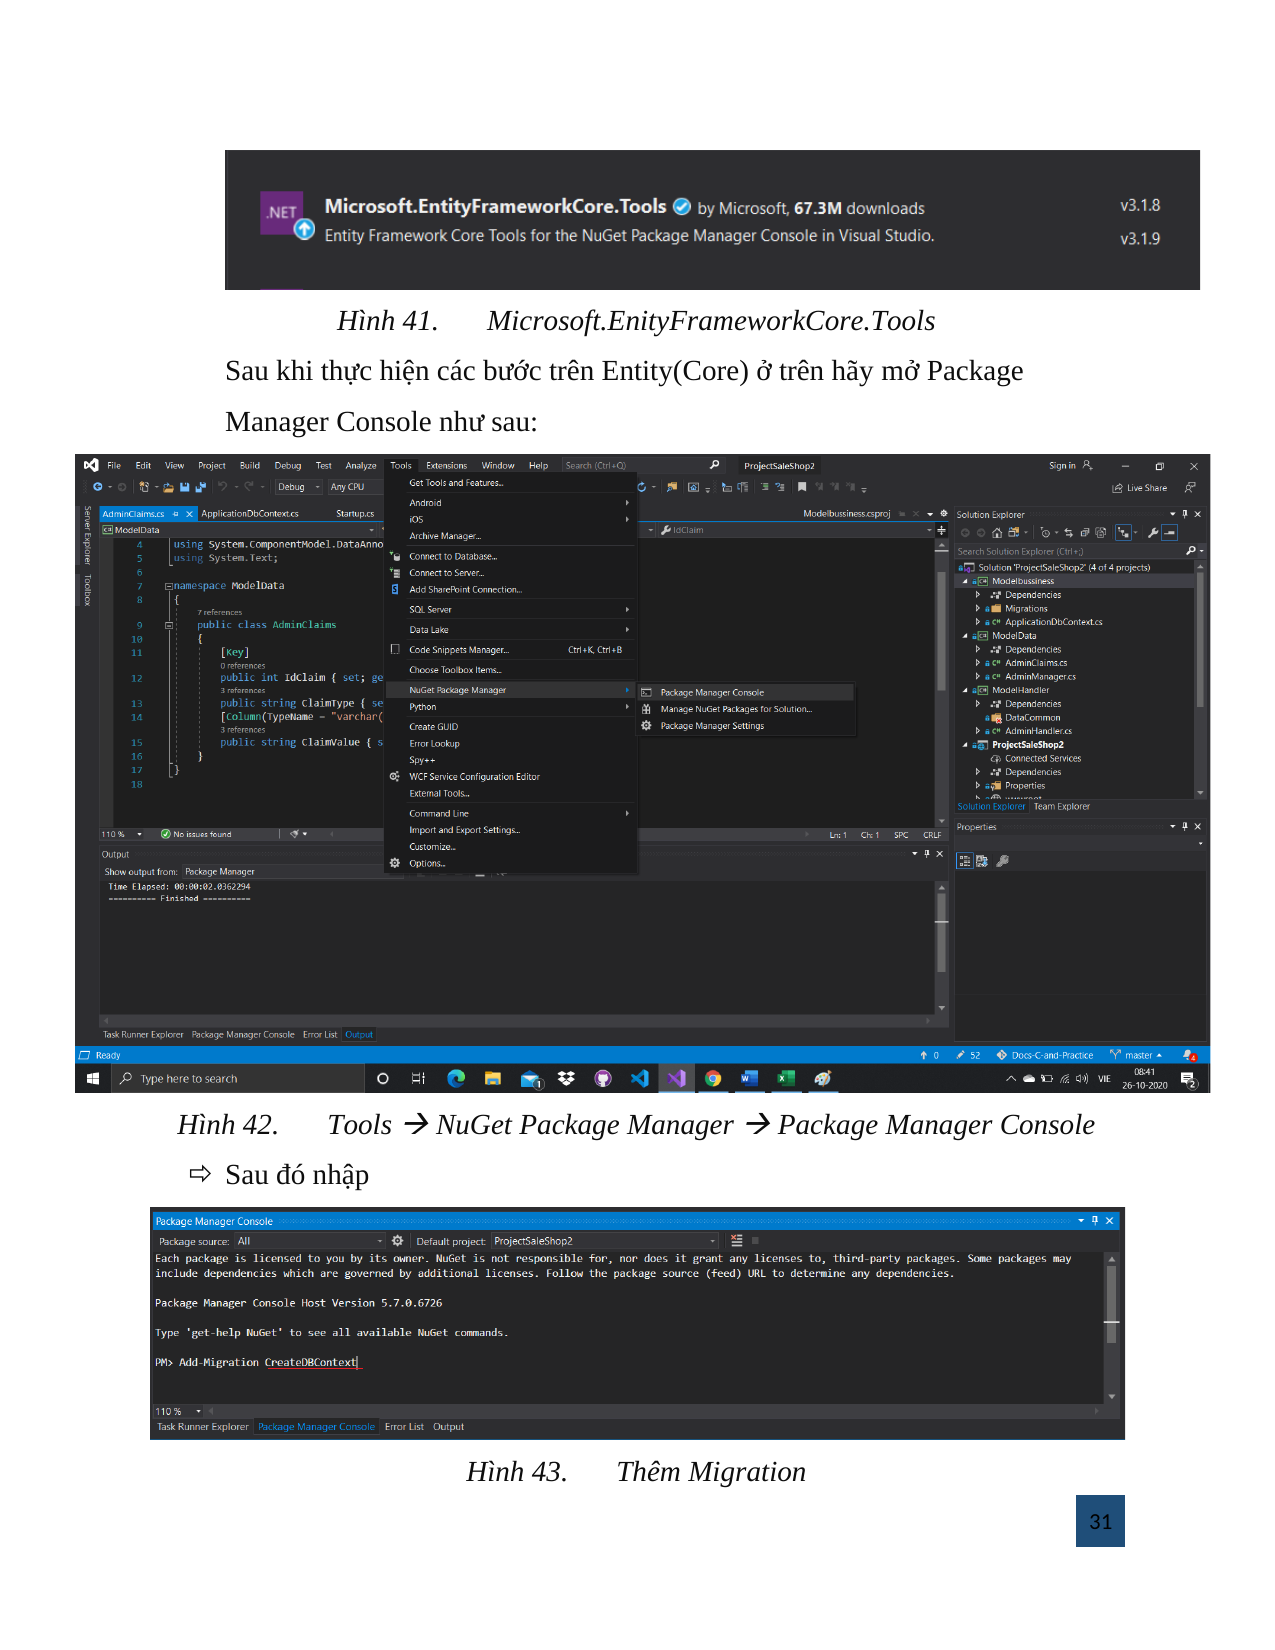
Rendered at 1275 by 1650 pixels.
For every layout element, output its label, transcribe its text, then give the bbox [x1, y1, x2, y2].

picture [75, 454, 1211, 1093]
list Sau khi thực hiện các bước trên Entity(Core) ở trên hãy mở Package Manager Console như sau: [225, 353, 1125, 437]
picture [225, 150, 1200, 290]
list Sau đó nhập [187, 1157, 1125, 1191]
text Thêm Migration [150, 1454, 1125, 1487]
picture [150, 1207, 1125, 1440]
text Microsoft.EnityFrameworkCore.Tools [150, 303, 1125, 337]
text Tools NuGet Package Manager Package Manager Console [150, 1107, 1125, 1140]
